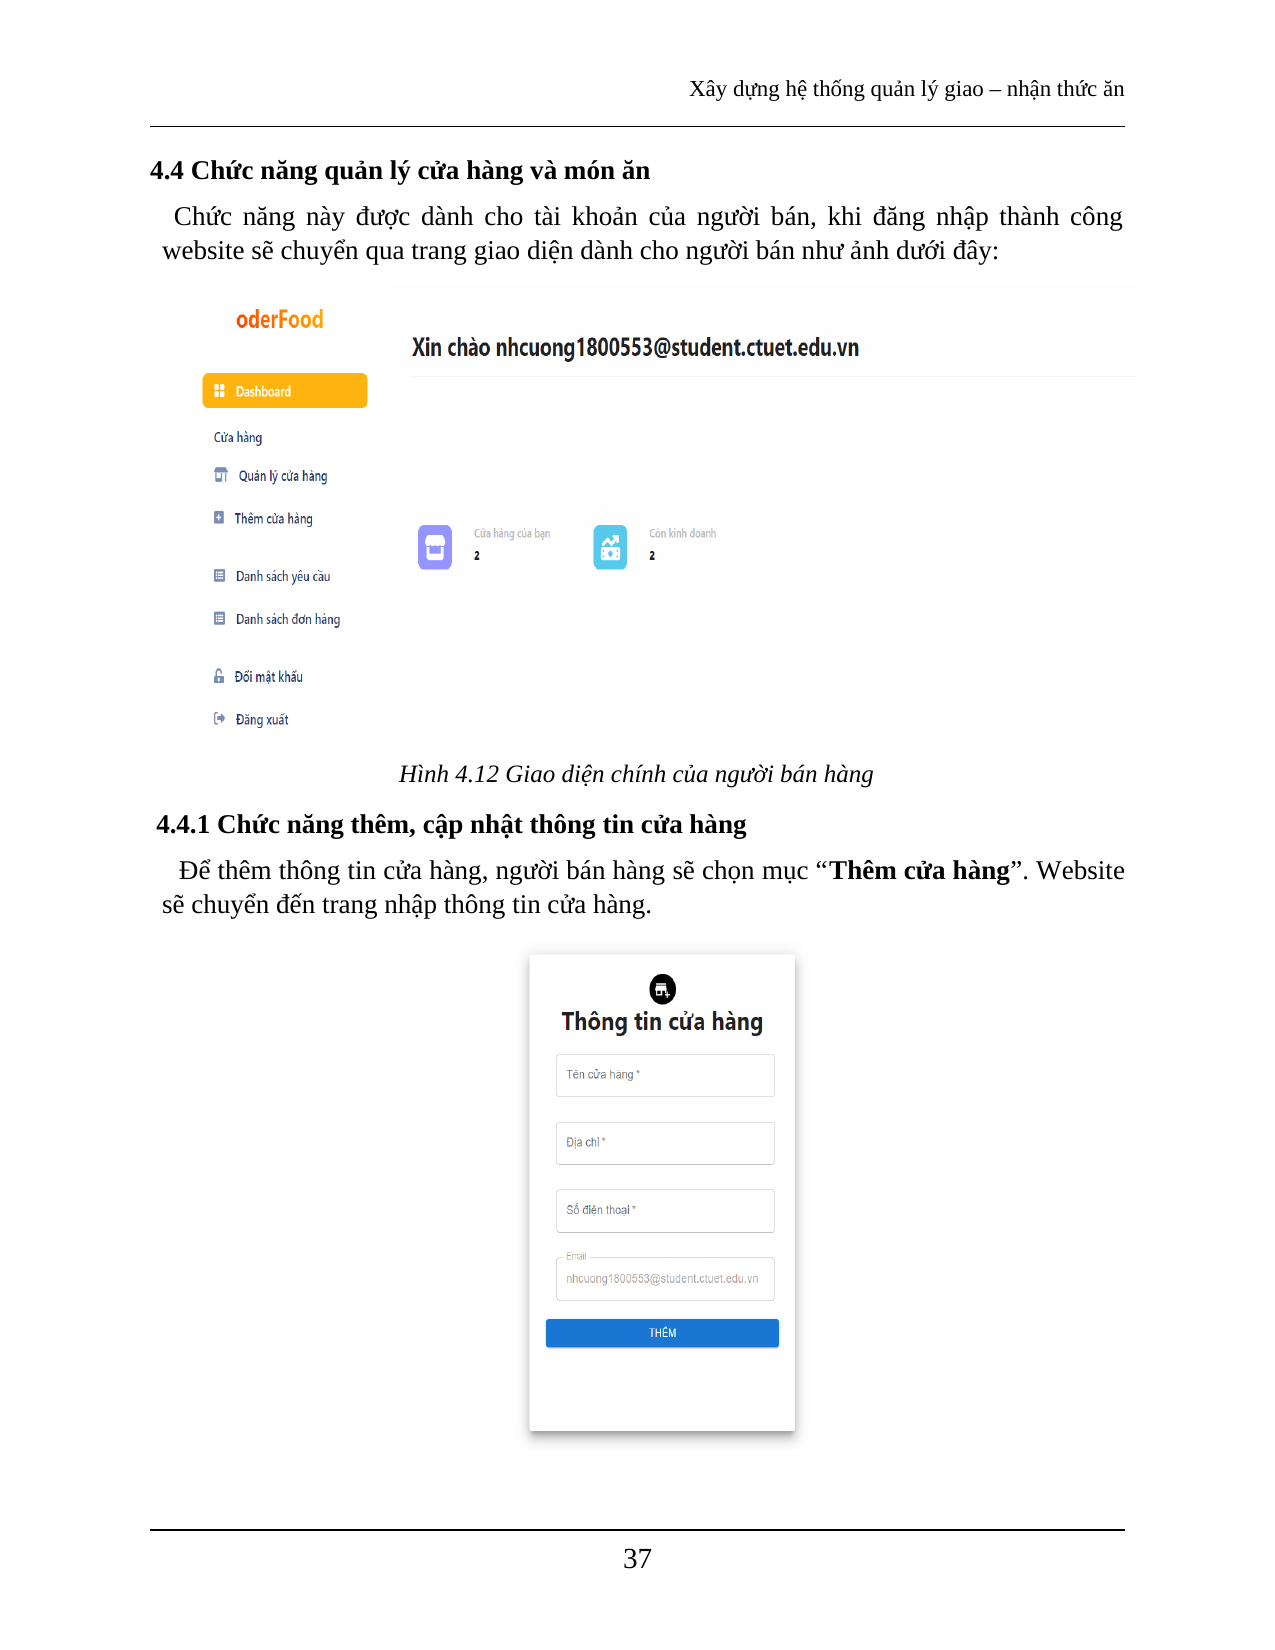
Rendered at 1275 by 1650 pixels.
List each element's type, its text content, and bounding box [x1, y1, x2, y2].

text Hình 4.12 Giao diện chính của người bán hàng [150, 759, 1125, 787]
subtitle 4.4 Chức năng quản lý cửa hàng và món ăn [150, 154, 1125, 185]
picture [191, 283, 1137, 740]
subtitle 4.4.1 Chức năng thêm, cập nhật thông tin cửa hàng [156, 808, 1125, 839]
picture [204, 938, 1065, 1451]
text Để thêm thông tin cửa hàng, người bán hàng sẽ chọn mục “Thêm cửa hàng”. Website sẽ chuyển đến trang nhập thông tin cửa hàng. [162, 854, 1125, 919]
text Chức năng này được dành cho tài khoản của người bán, khi đăng nhập thành công website sẽ chuyển qua trang giao diện dành cho người bán như ảnh dưới đây: [162, 200, 1125, 265]
